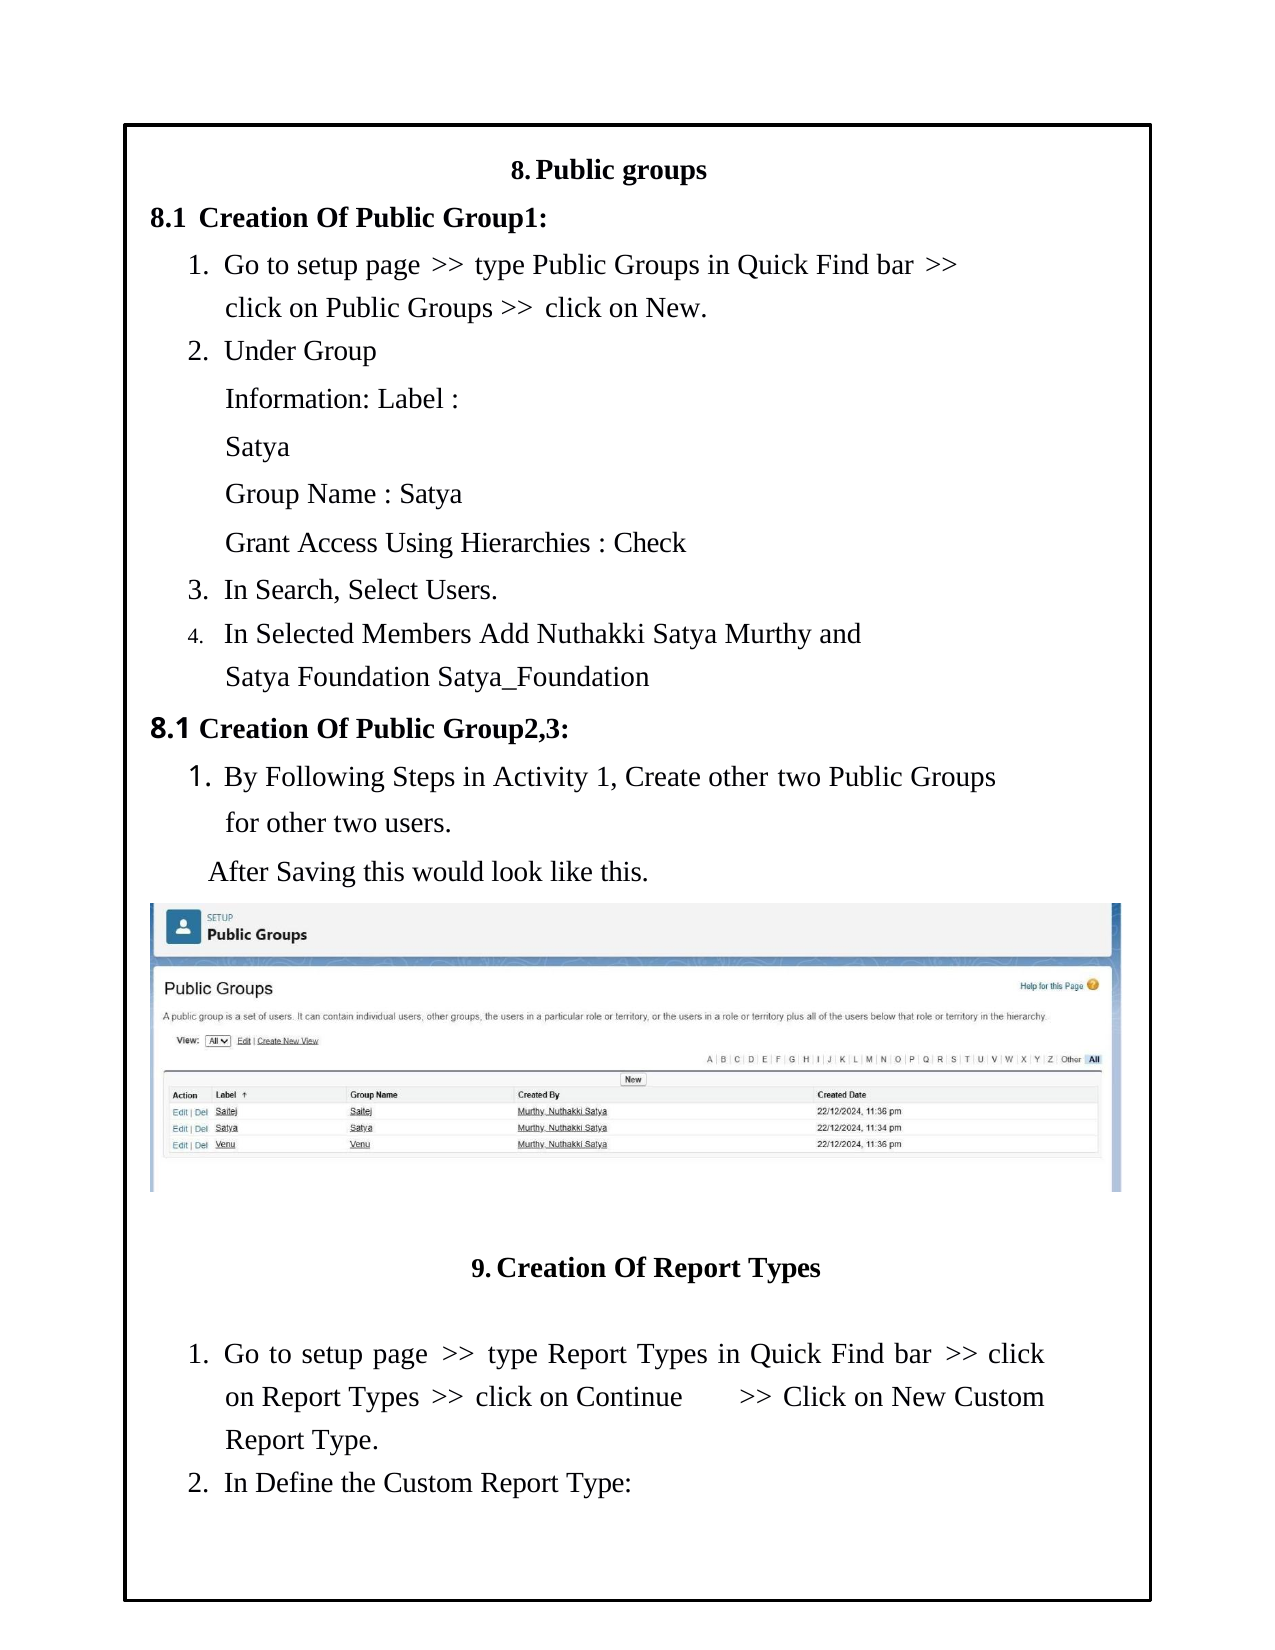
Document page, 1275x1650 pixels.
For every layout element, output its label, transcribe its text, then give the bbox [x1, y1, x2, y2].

text Grant Access Using Hierarchies : Check [225, 525, 1162, 559]
subtitle Creation Of Public Group2,3: [150, 707, 1162, 747]
list Under Group Information: Label : Satya [187, 333, 525, 463]
picture [150, 903, 1123, 1192]
list In Selected Members Add Nuthakki Satya Murthy and Satya Foundation Satya_Foundation [187, 616, 923, 693]
text Group Name : Satya [225, 477, 1162, 510]
list Creation Of Public Group1: [150, 201, 1162, 234]
list By Following Steps in Activity 1, Create other two Public Groups for other two users. [187, 755, 1023, 839]
text After Saving this would look like this. [208, 854, 1162, 888]
list Go to setup page >> type Report Types in Quick Find bar >> click on Report Types >> click on Continue >> Click on New Custom Report Type. [187, 1336, 1045, 1455]
subtitle Creation Of Report Types [471, 1250, 1162, 1284]
list In Search, Select Users. [187, 572, 1162, 606]
subtitle Public groups [511, 152, 1162, 186]
list In Define the Custom Report Type: [187, 1465, 1162, 1498]
list Go to setup page >> type Public Groups in Quick Find bar >> click on Public Groups >> click on New. [187, 247, 1011, 324]
